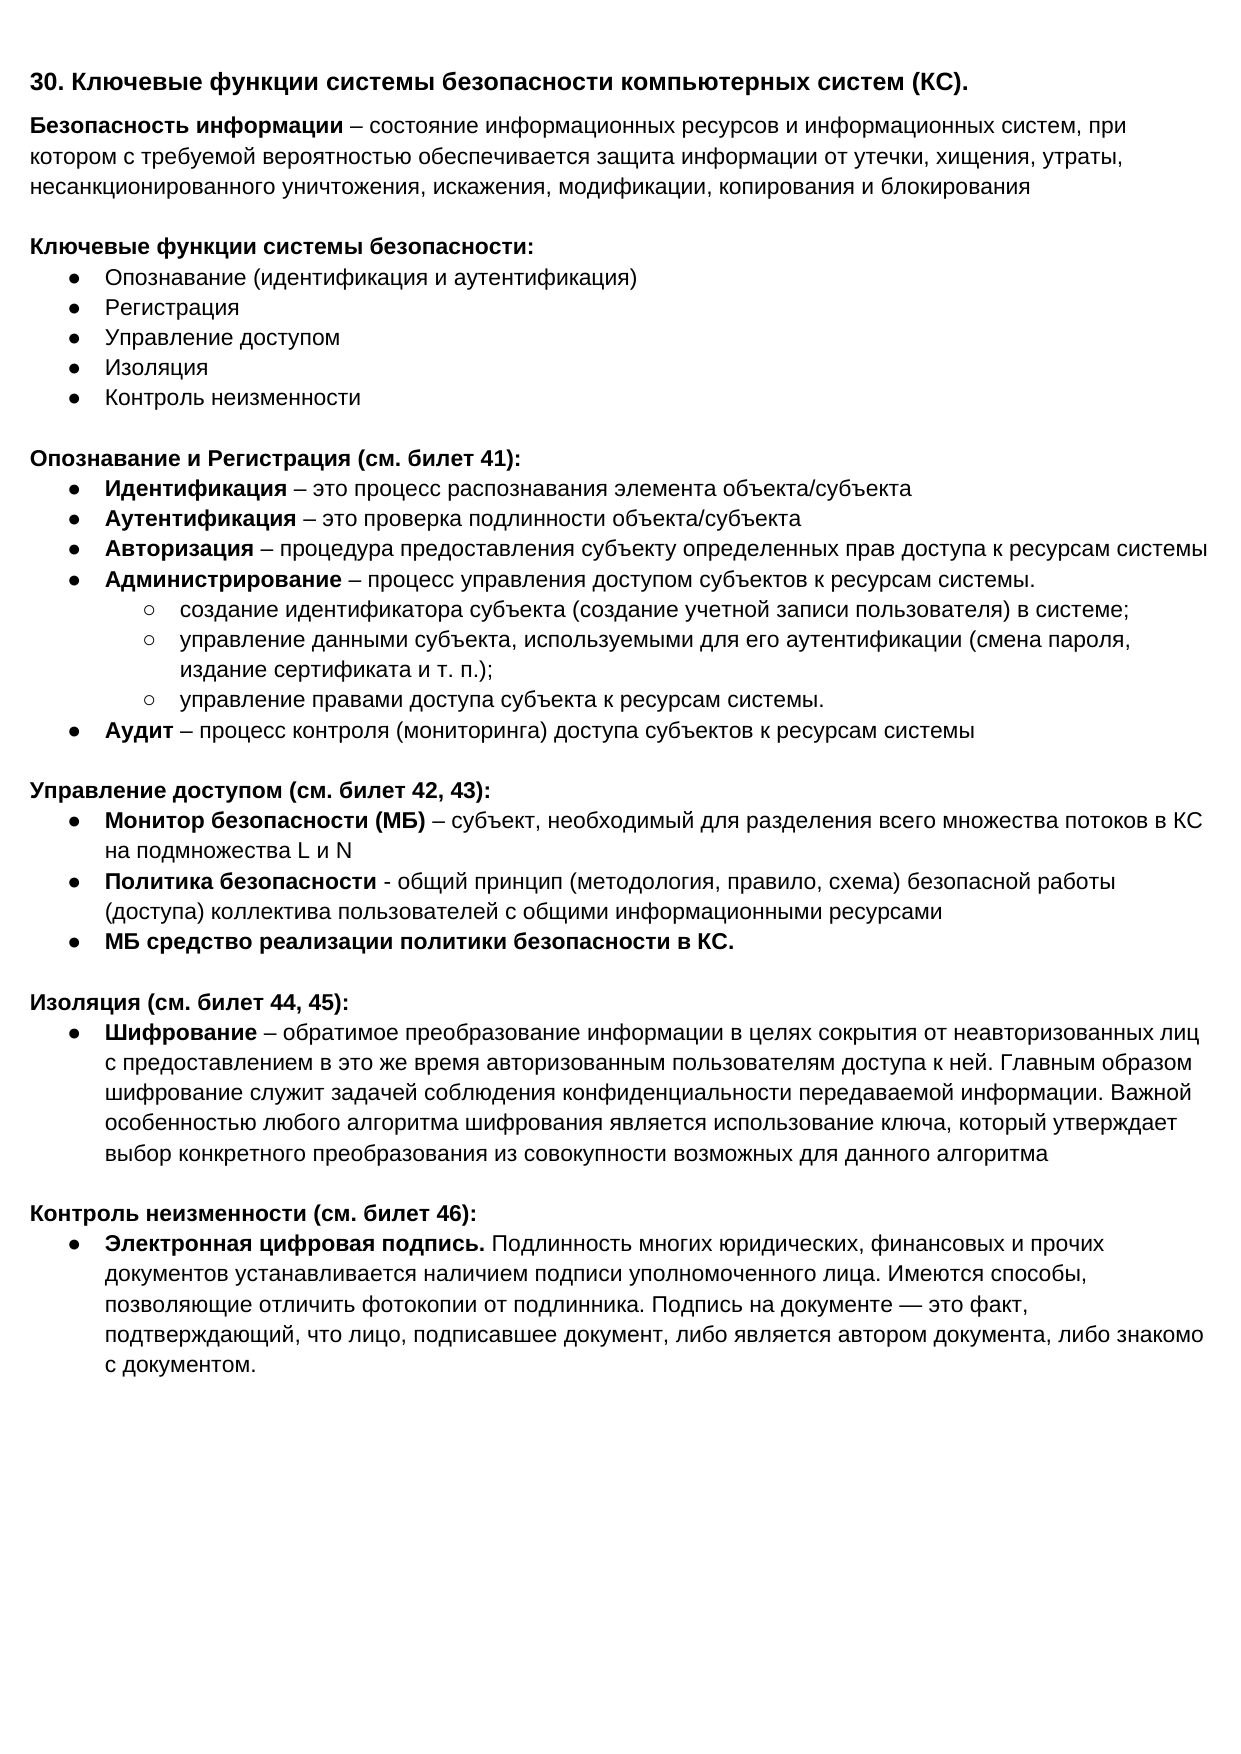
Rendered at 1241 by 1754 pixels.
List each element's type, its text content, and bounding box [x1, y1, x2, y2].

list МБ средство реализации политики безопасности в КС. [67, 928, 1211, 954]
list Контроль неизменности [67, 384, 1211, 411]
subtitle 30. Ключевые функции системы безопасности компьютерных систем (КС). [29, 67, 1211, 96]
list создание идентификатора субъекта (создание учетной записи пользователя) в системе; [142, 596, 1211, 622]
list Монитор безопасности (МБ) – субъект, необходимый для разделения всего множества потоков в КС на подмножества L и N [67, 807, 1211, 864]
text Контроль неизменности (см. билет 46): [29, 1200, 1211, 1226]
list Регистрация [67, 294, 1211, 320]
text Управление доступом (см. билет 42, 43): [29, 777, 1211, 803]
text несанкционированного уничтожения, искажения, модификации, копирования и блокирования [29, 173, 1211, 199]
list управление данными субъекта, используемыми для его аутентификации (смена пароля, издание сертификата и т. п.); [142, 626, 1211, 683]
list Шифрование – обратимое преобразование информации в целях сокрытия от неавторизованных лиц с предоставлением в это же время авторизованным пользователям доступа к ней. Главным образом шифрование служит задачей соблюдения конфиденциальности передаваемой информации. Важной особенностью любого алгоритма шифрования является использование ключа, который утверждает выбор конкретного преобразования из совокупности возможных для данного алгоритма [67, 1019, 1211, 1166]
list Авторизация – процедура предоставления субъекту определенных прав доступа к ресурсам системы [67, 535, 1211, 562]
list Политика безопасности - общий принцип (методология, правило, схема) безопасной работы (доступа) коллектива пользователей с общими информационными ресурсами [67, 868, 1211, 924]
list Изоляция [67, 354, 1211, 381]
list Аутентификация – это проверка подлинности объекта/субъекта [67, 505, 1211, 532]
list Управление доступом [67, 324, 1211, 350]
list Аудит – процесс контроля (мониторинга) доступа субъектов к ресурсам системы [67, 717, 1211, 743]
list Идентификация – это процесс распознавания элемента объекта/субъекта [67, 475, 1211, 501]
text Ключевые функции системы безопасности: [29, 233, 1211, 260]
text Изоляция (см. билет 44, 45): [29, 988, 1211, 1015]
text Безопасность информации – состояние информационных ресурсов и информационных систем, при котором с требуемой вероятностью обеспечивается защита информации от утечки, хищения, утраты, [29, 112, 1211, 169]
list Опознавание (идентификация и аутентификация) [67, 263, 1211, 290]
text Опознавание и Регистрация (см. билет 41): [29, 445, 1211, 471]
list Администрирование – процесс управления доступом субъектов к ресурсам системы. [67, 566, 1211, 592]
list управление правами доступа субъекта к ресурсам системы. [142, 686, 1211, 713]
list Электронная цифровая подпись. Подлинность многих юридических, финансовых и прочих документов устанавливается наличием подписи уполномоченного лица. Имеются способы, позволяющие отличить фотокопии от подлинника. Подпись на документе — это факт, подтверждающий, что лицо, подписавшее документ, либо является автором документа, либо знакомо с документом. [67, 1230, 1211, 1377]
